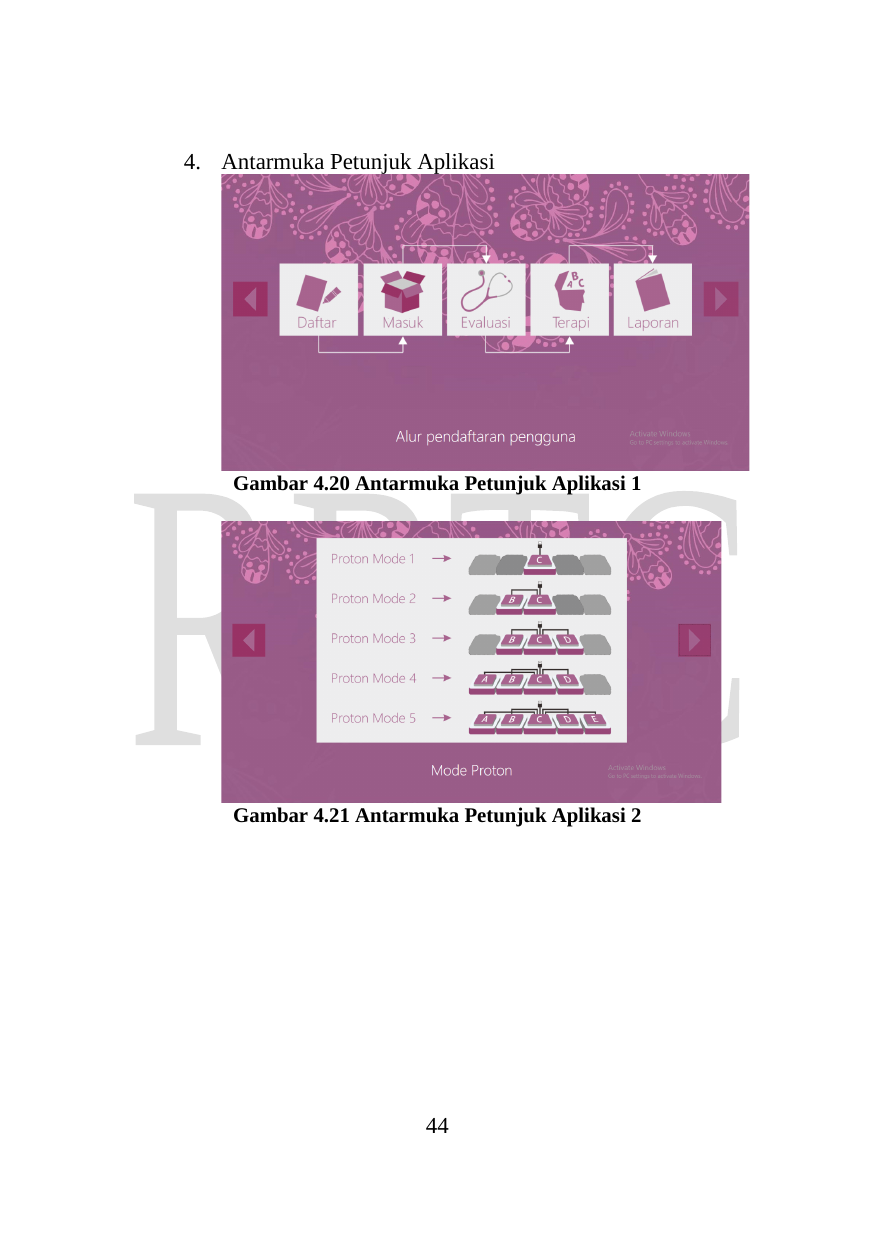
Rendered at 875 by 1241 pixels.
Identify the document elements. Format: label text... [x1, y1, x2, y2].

picture [221, 521, 722, 803]
picture [221, 174, 750, 471]
